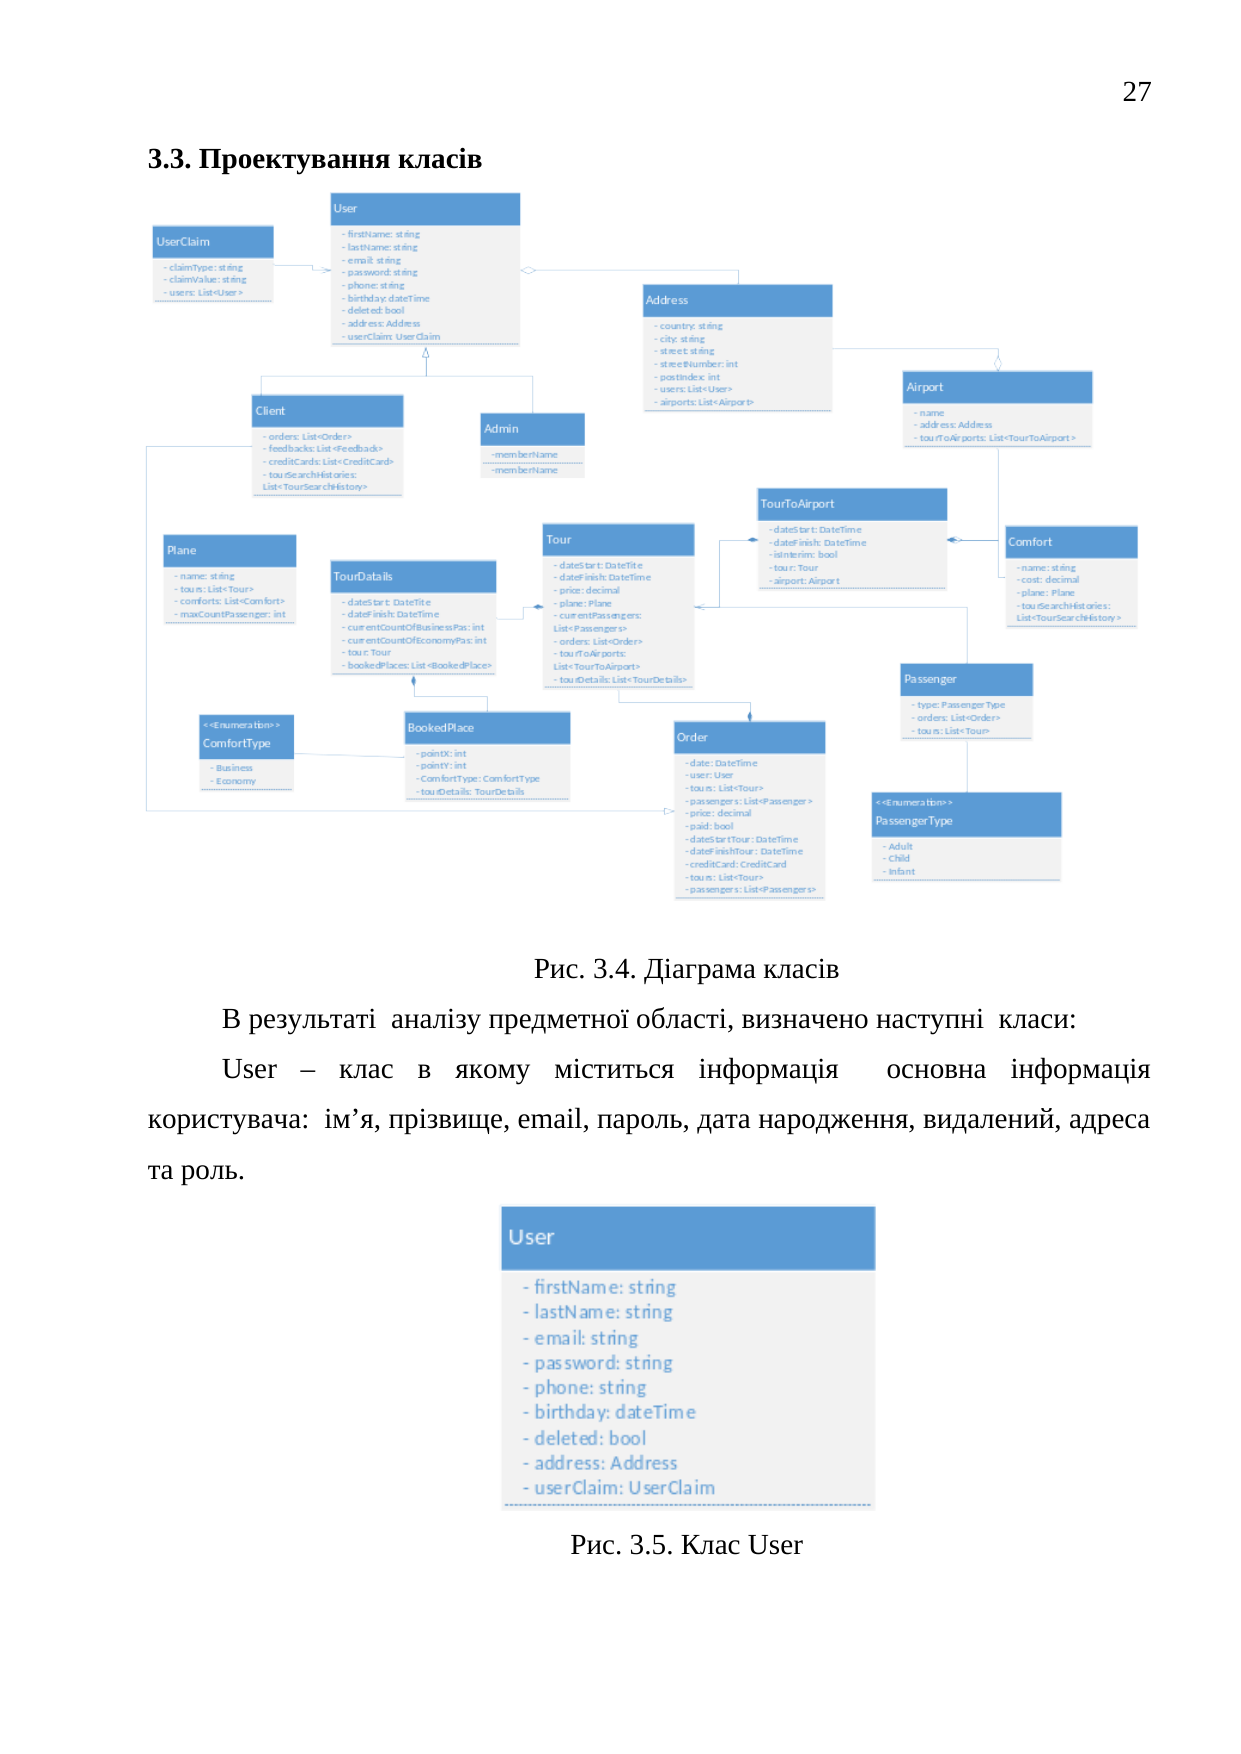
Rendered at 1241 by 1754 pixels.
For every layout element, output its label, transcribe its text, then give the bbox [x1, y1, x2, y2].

subtitle 3.3. Проектування класів [148, 141, 1152, 174]
text User – клас в якому міститься інформація основна інформація користувача: ім’я, прізвище, email, пароль, дата народження, видалений, адреса та роль. [148, 1051, 1152, 1186]
text Рис. 3.4. Діаграма класів [148, 951, 1152, 984]
text В результаті аналізу предметної області, визначено наступні класи: [148, 1001, 1152, 1034]
text Рис. 3.5. Клас User [148, 1527, 1152, 1560]
